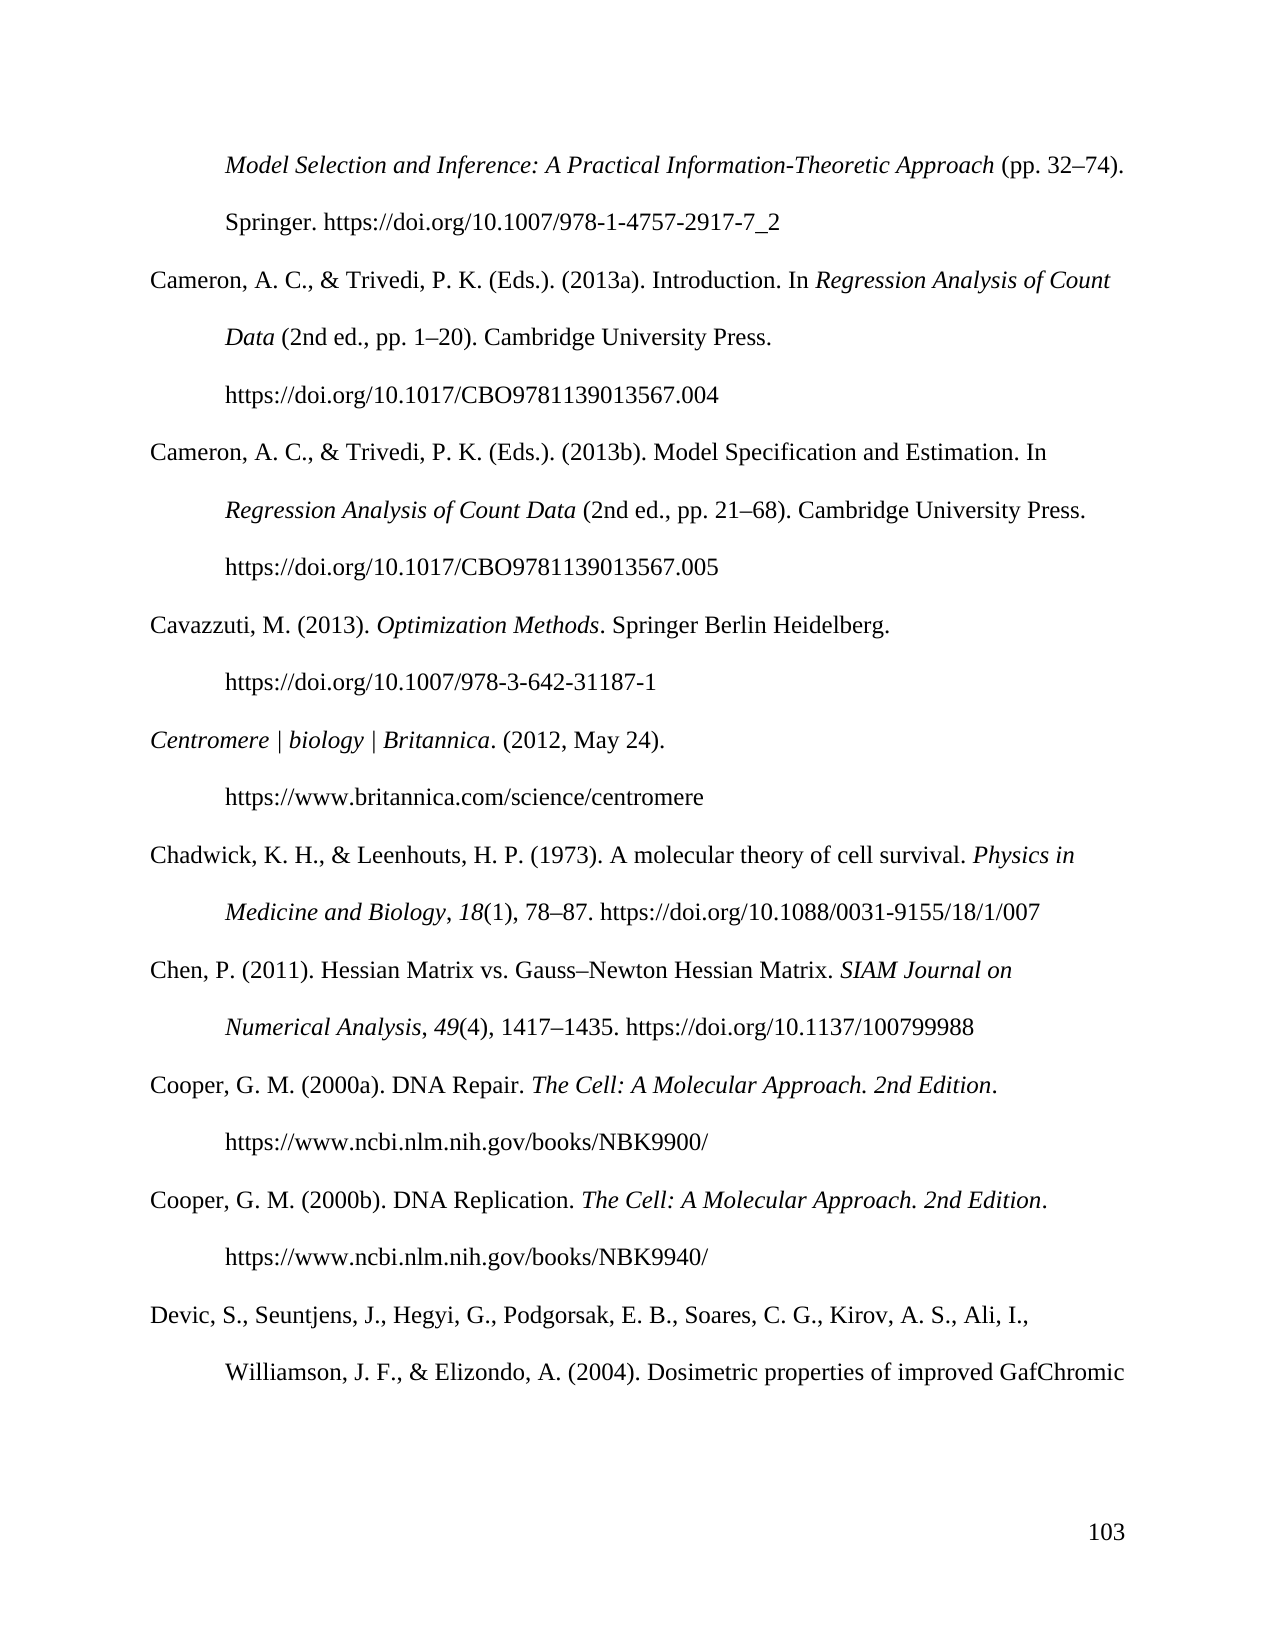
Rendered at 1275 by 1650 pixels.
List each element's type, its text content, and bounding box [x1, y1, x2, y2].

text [150, 1300, 1125, 1386]
text Cooper, G. M. (2000a). DNA Repair. The Cell: A Molecular Approach. 2nd Edition. https://www.ncbi.nlm.nih.gov/books/NBK9900/ [150, 1070, 1125, 1156]
text Cameron, A. C., & Trivedi, P. K. (Eds.). (2013b). Model Specification and Estimation. In Regression Analysis of Count Data (2nd ed., pp. 21–68). Cambridge University Press. https://doi.org/10.1017/CBO9781139013567.005 [150, 437, 1125, 581]
text Centromere | biology | Britannica. (2012, May 24). https://www.britannica.com/science/centromere [150, 725, 1125, 811]
text Cavazzuti, M. (2013). Optimization Methods. Springer Berlin Heidelberg. https://doi.org/10.1007/978-3-642-31187-1 [150, 610, 1125, 696]
text Chen, P. (2011). Hessian Matrix vs. Gauss–Newton Hessian Matrix. SIAM Journal on Numerical Analysis, 49(4), 1417–1435. https://doi.org/10.1137/100799988 [150, 955, 1125, 1041]
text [150, 150, 1125, 236]
text Cameron, A. C., & Trivedi, P. K. (Eds.). (2013a). Introduction. In Regression Analysis of Count Data (2nd ed., pp. 1–20). Cambridge University Press. https://doi.org/10.1017/CBO9781139013567.004 [150, 265, 1125, 409]
text Cooper, G. M. (2000b). DNA Replication. The Cell: A Molecular Approach. 2nd Edition. https://www.ncbi.nlm.nih.gov/books/NBK9940/ [150, 1185, 1125, 1271]
text Chadwick, K. H., & Leenhouts, H. P. (1973). A molecular theory of cell survival. Physics in Medicine and Biology, 18(1), 78–87. https://doi.org/10.1088/0031-9155/18/1/007 [150, 840, 1125, 926]
